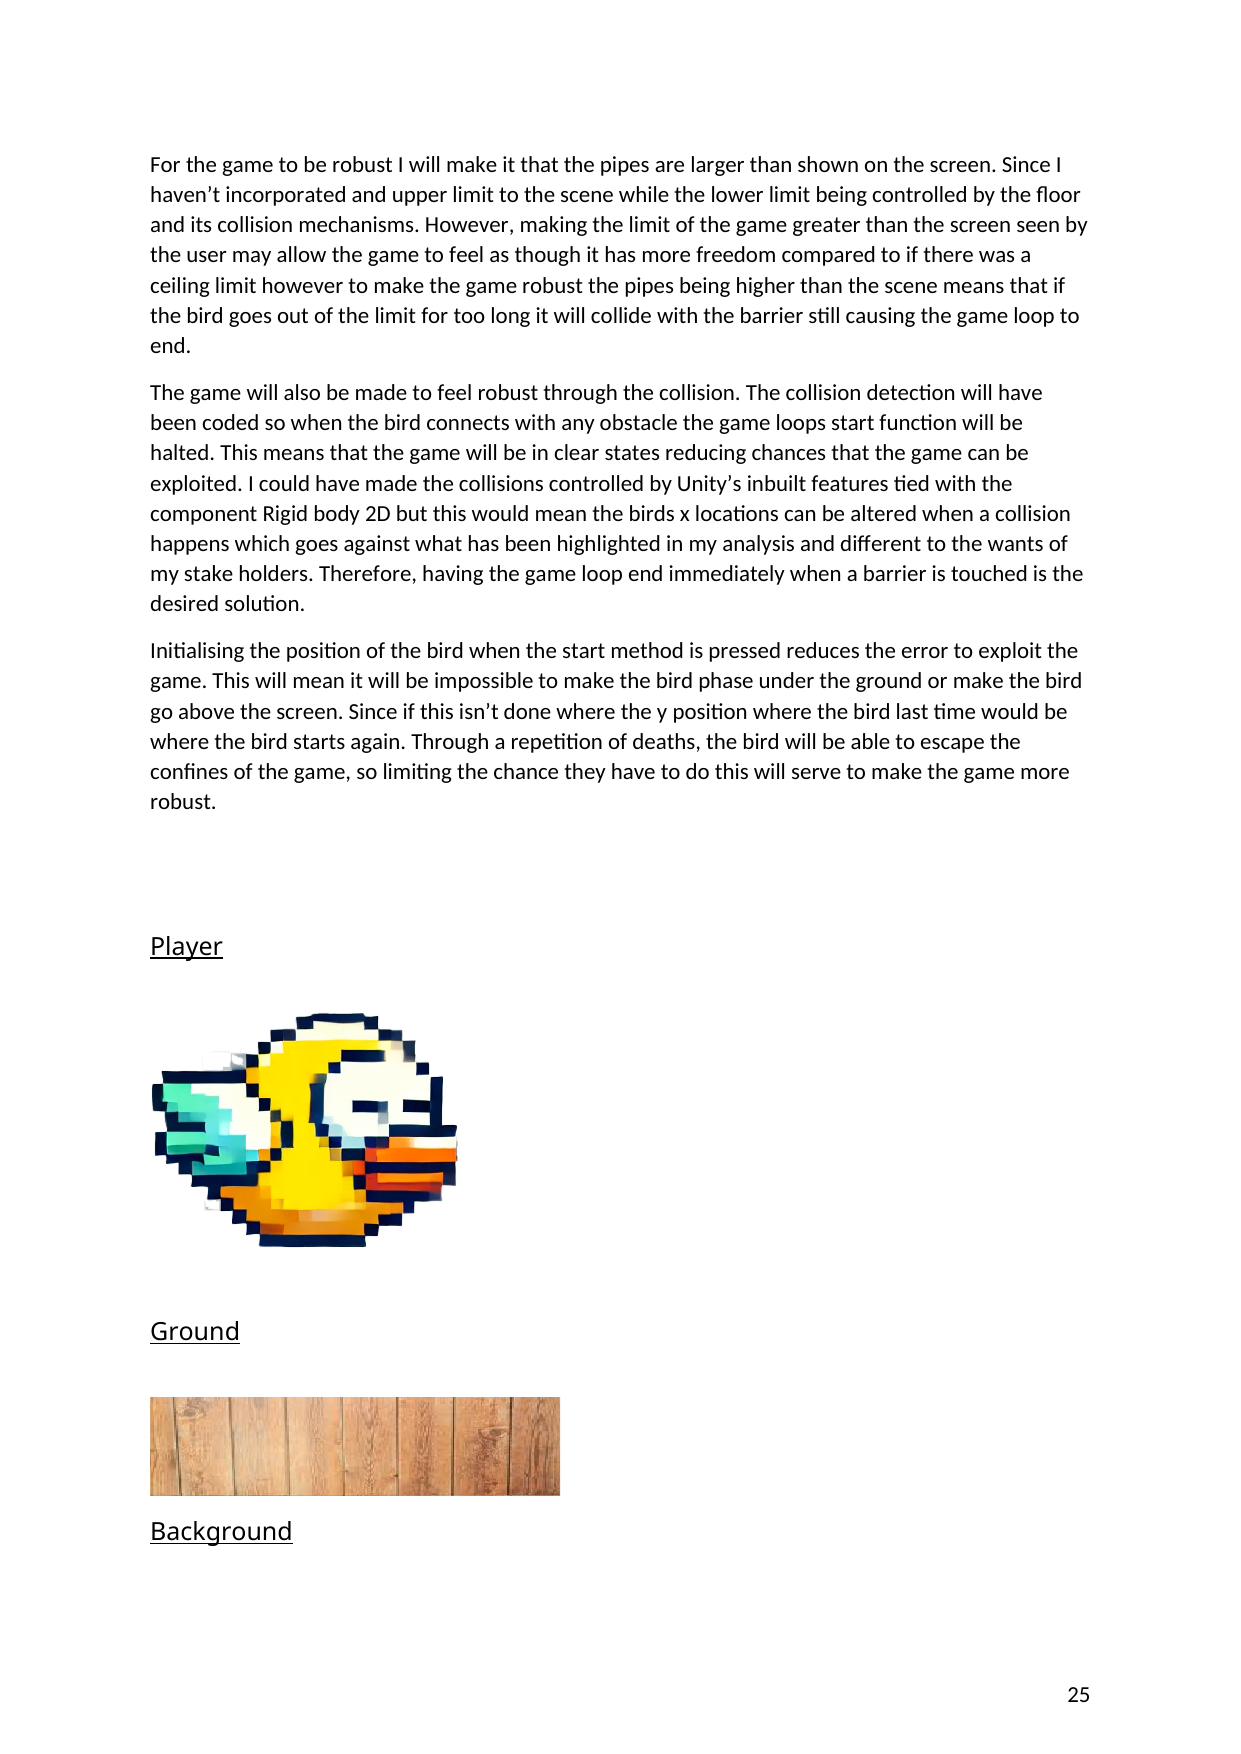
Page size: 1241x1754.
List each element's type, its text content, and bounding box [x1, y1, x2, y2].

text For the game to be robust I will make it that the pipes are larger than shown on the screen. Since I haven’t incorporated and upper limit to the scene while the lower limit being controlled by the floor and its collision mechanisms. However, making the limit of the game greater than the screen seen by the user may allow the game to feel as though it has more freedom compared to if there was a ceiling limit however to make the game robust the pipes being higher than the scene means that if the bird goes out of the limit for too long it will collide with the barrier still causing the game loop to end. [150, 150, 1090, 359]
text Initialising the position of the bird when the start method is pressed reduces the error to exploit the game. This will mean it will be impossible to make the bird phase under the ground or make the bird go above the screen. Since if this isn’t done where the y position where the bird last time would be where the bird starts again. Through a repetition of deaths, the bird will be able to escape the confines of the game, so limiting the chance they have to do this will serve to make the game more robust. [150, 636, 1090, 816]
text The game will also be made to feel robust through the collision. The collision detection will have been coded so when the bird connects with any obstacle the game loops start function will be halted. This means that the game will be in clear states reducing chances that the game can be exploited. I could have made the collisions controlled by Unity’s inbuilt features tied with the component Rigid body 2D but this would mean the birds x locations can be altered when a collision happens which goes against what has been highlighted in my analysis and different to the wants of my stake holders. Therefore, having the game loop end immediately when a barrier is touched is the desired solution. [150, 378, 1090, 618]
picture [150, 1397, 561, 1496]
subtitle Player [150, 928, 1090, 962]
picture [150, 1011, 458, 1248]
subtitle Ground [150, 1314, 1090, 1348]
subtitle Background [150, 1514, 1090, 1548]
